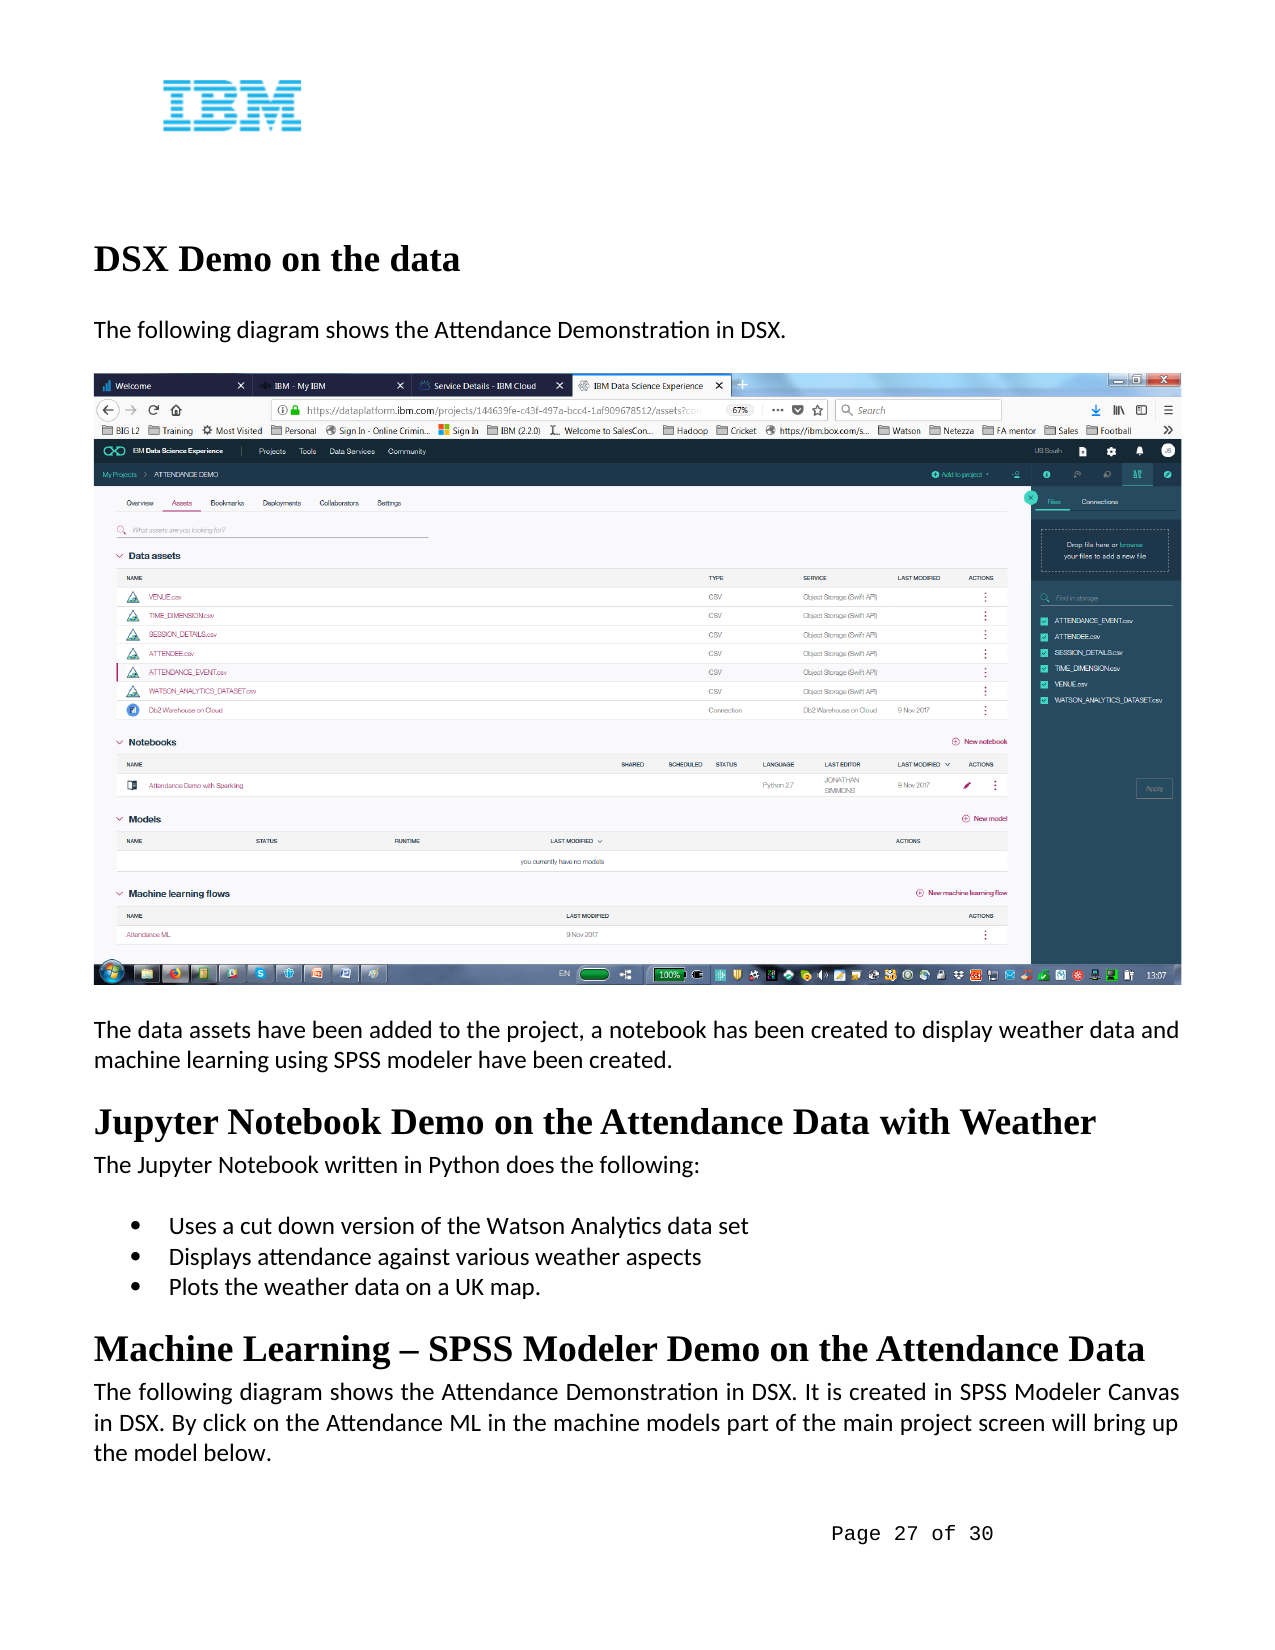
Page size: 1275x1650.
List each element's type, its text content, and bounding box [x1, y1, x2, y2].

subtitle DSX Demo on the data [94, 236, 1181, 279]
list Plots the weather data on a UK map. [131, 1271, 1181, 1302]
list Displays attendance against various weather aspects [131, 1241, 1181, 1271]
text The data assets have been added to the project, a notebook has been created to display weather data and machine learning using SPSS modeler have been created. [94, 1014, 1181, 1075]
list Uses a cut down version of the Watson Analytics data set [131, 1210, 1181, 1241]
text The Jupyter Notebook written in Python does the following: [94, 1149, 1181, 1180]
subtitle Machine Learning – SPSS Modeler Demo on the Attendance Data [94, 1327, 1181, 1370]
text The following diagram shows the Attendance Demonstration in DSX. [94, 314, 1181, 344]
picture [156, 75, 310, 139]
subtitle Jupyter Notebook Demo on the Attendance Data with Weather [94, 1100, 1181, 1143]
text The following diagram shows the Attendance Demonstration in DSX. It is created in SPSS Modeler Canvas in DSX. By click on the Attendance ML in the machine models part of the main project screen will bring up the model below. [94, 1376, 1181, 1468]
picture [93, 373, 1182, 985]
